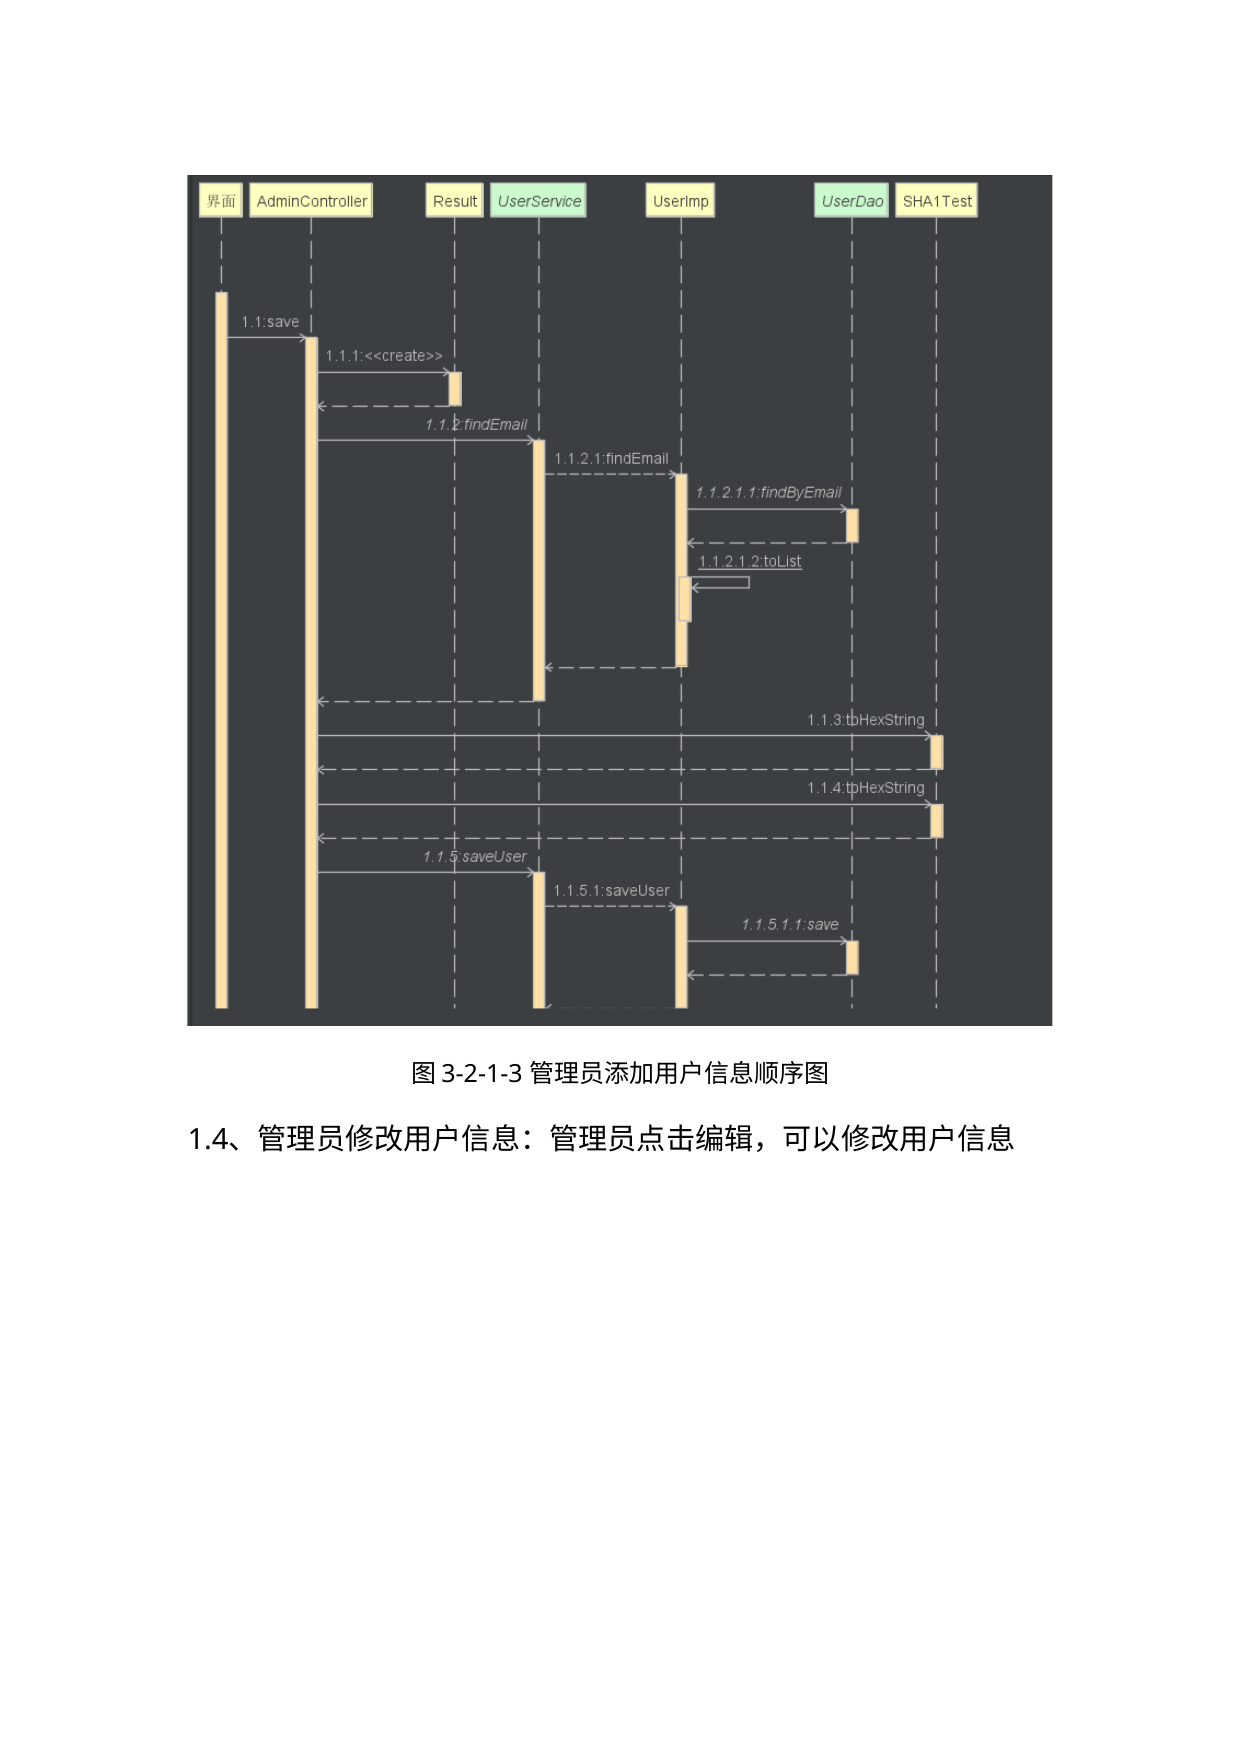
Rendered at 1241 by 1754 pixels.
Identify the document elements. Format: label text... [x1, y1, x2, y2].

text 1.4、管理员修改用户信息：管理员点击编辑，可以修改用户信息 [187, 1104, 1053, 1169]
picture [187, 175, 1053, 1026]
text 图3-2-1-3 管理员添加用户信息顺序图 [187, 1039, 1053, 1104]
